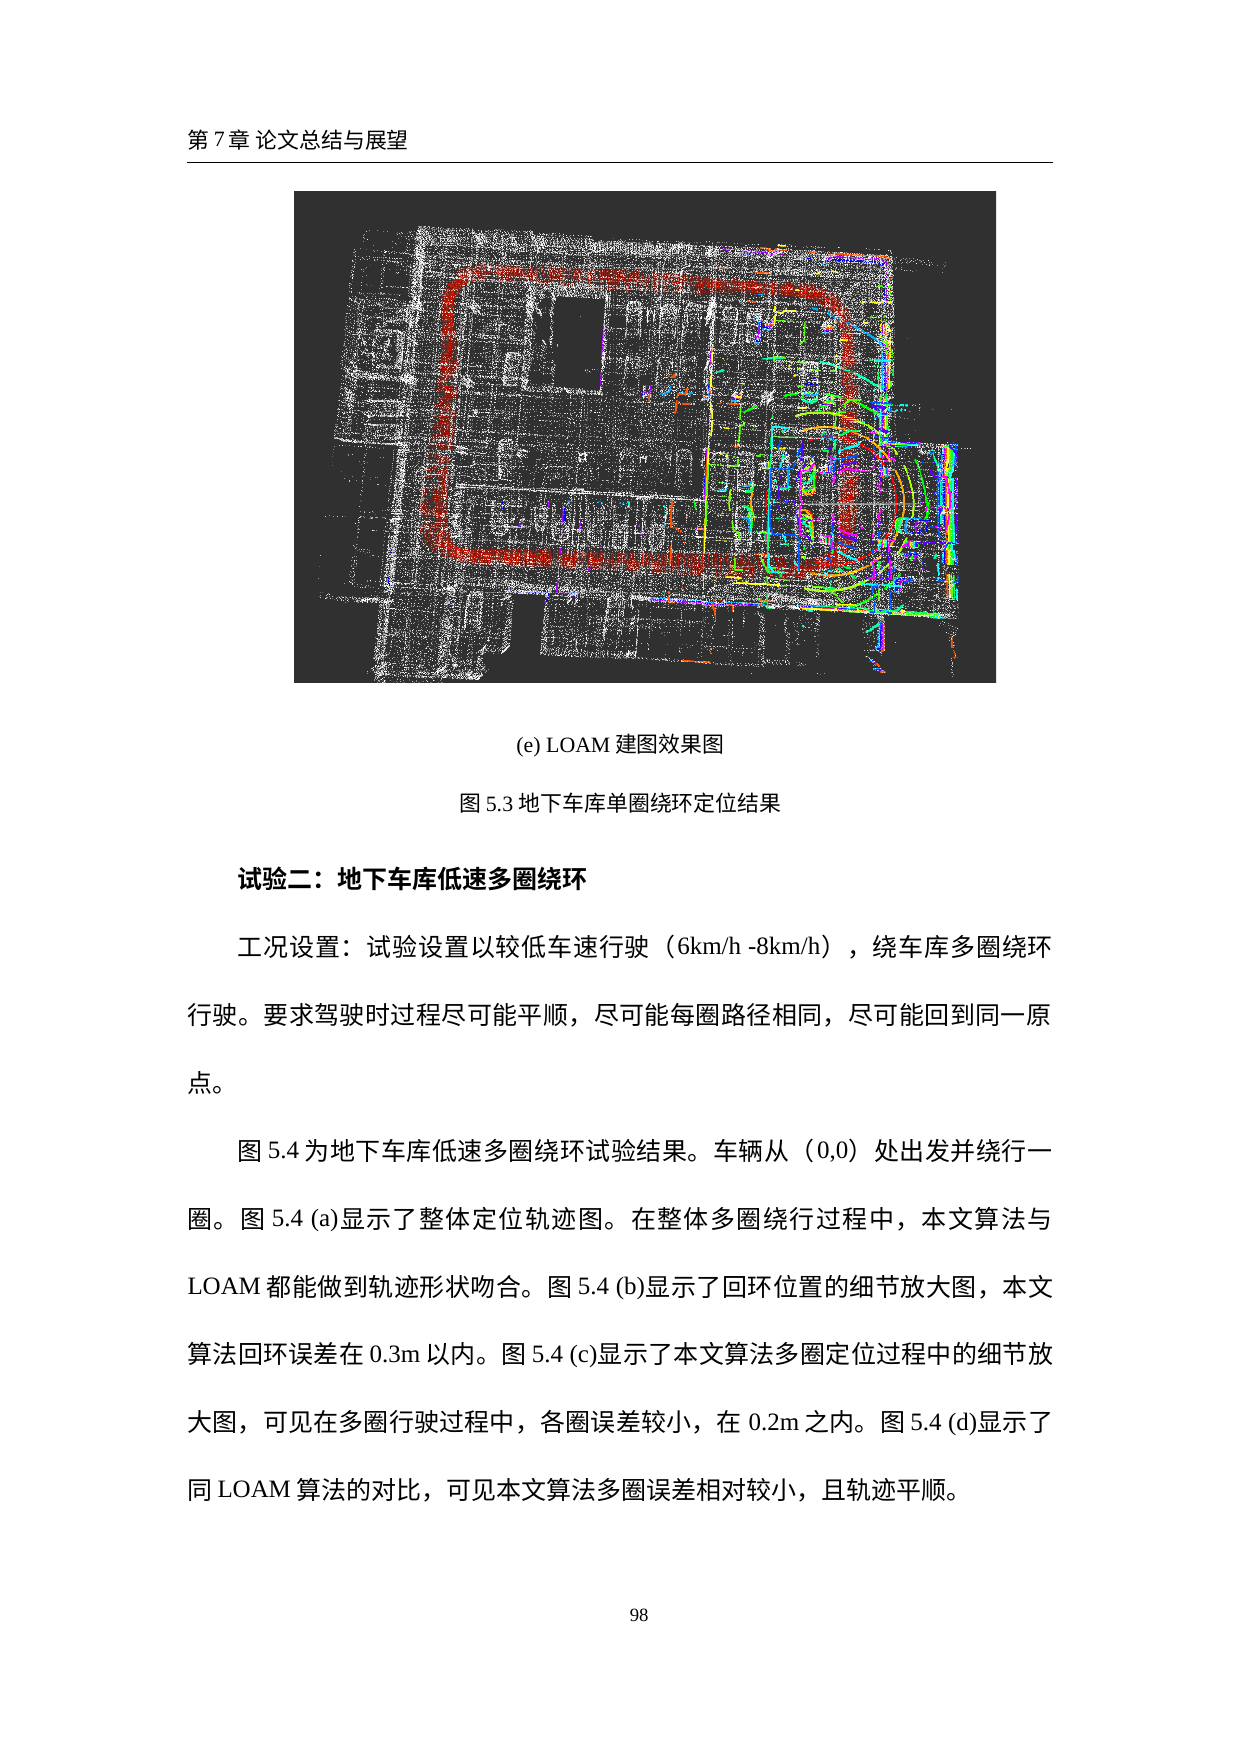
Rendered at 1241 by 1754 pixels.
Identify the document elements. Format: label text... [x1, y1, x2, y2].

text 图5.3 地下车库单圈绕环定位结果 [187, 785, 1053, 819]
text 图5.4为地下车库低速多圈绕环试验结果。车辆从（0,0）处出发并绕行一圈。图5.4 (a)显示了整体定位轨迹图。在整体多圈绕行过程中，本文算法与LOAM都能做到轨迹形状吻合。图5.4 (b)显示了回环位置的细节放大图，本文算法回环误差在0.3m以内。图5.4 (c)显示了本文算法多圈定位过程中的细节放大图，可见在多圈行驶过程中，各圈误差较小，在0.2m之内。图5.4 (d)显示了同LOAM算法的对比，可见本文算法多圈误差相对较小，且轨迹平顺。 [187, 1115, 1053, 1523]
picture [294, 191, 997, 683]
text 试验二：地下车库低速多圈绕环 [187, 844, 1053, 912]
text 工况设置：试验设置以较低车速行驶（6km/h -8km/h），绕车库多圈绕环行驶。要求驾驶时过程尽可能平顺，尽可能每圈路径相同，尽可能回到同一原点。 [187, 912, 1053, 1115]
text (e) LOAM建图效果图 [187, 726, 1053, 760]
